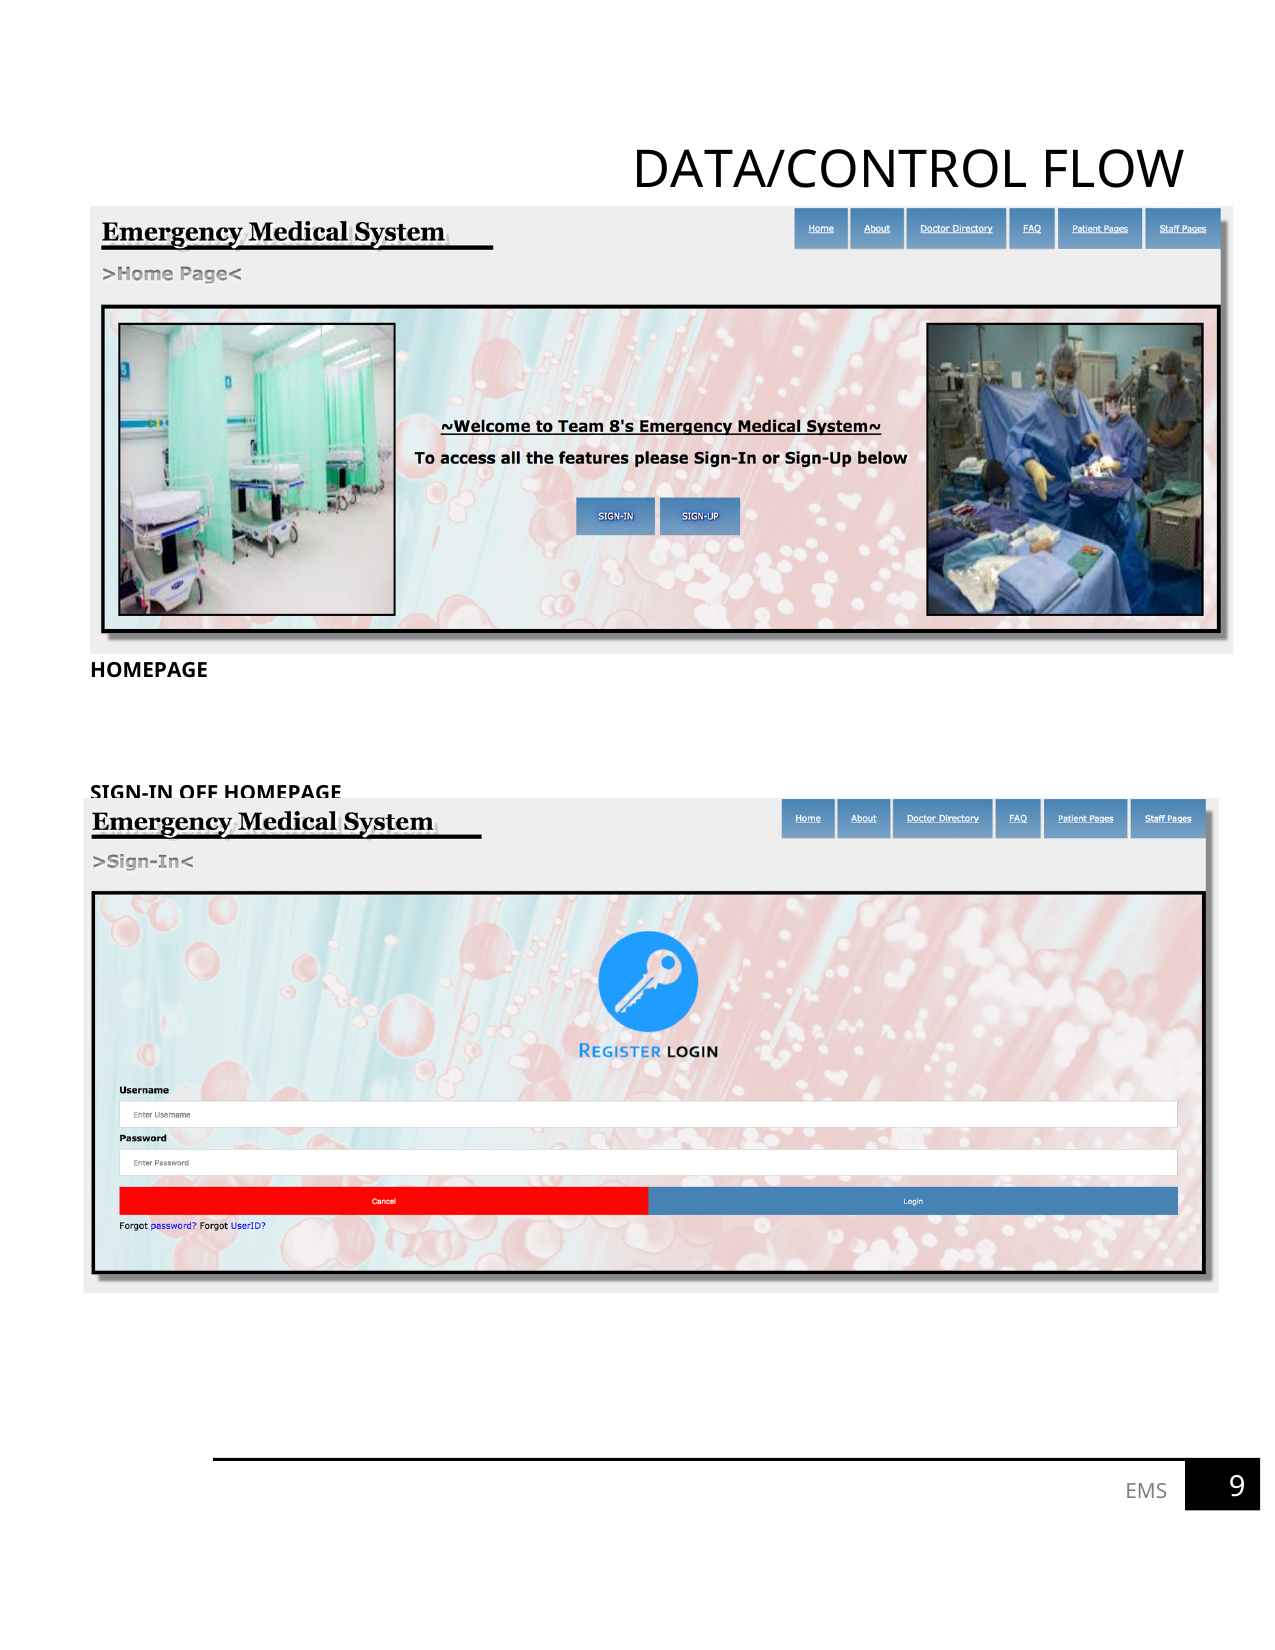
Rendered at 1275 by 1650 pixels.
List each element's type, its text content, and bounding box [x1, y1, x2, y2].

text HOMEPAGE [90, 656, 1185, 684]
text SIGN-IN OFF HOMEPAGE [90, 778, 1185, 798]
picture [83, 798, 1219, 1293]
subtitle Data/control flow [90, 131, 1185, 202]
picture [90, 206, 1234, 654]
